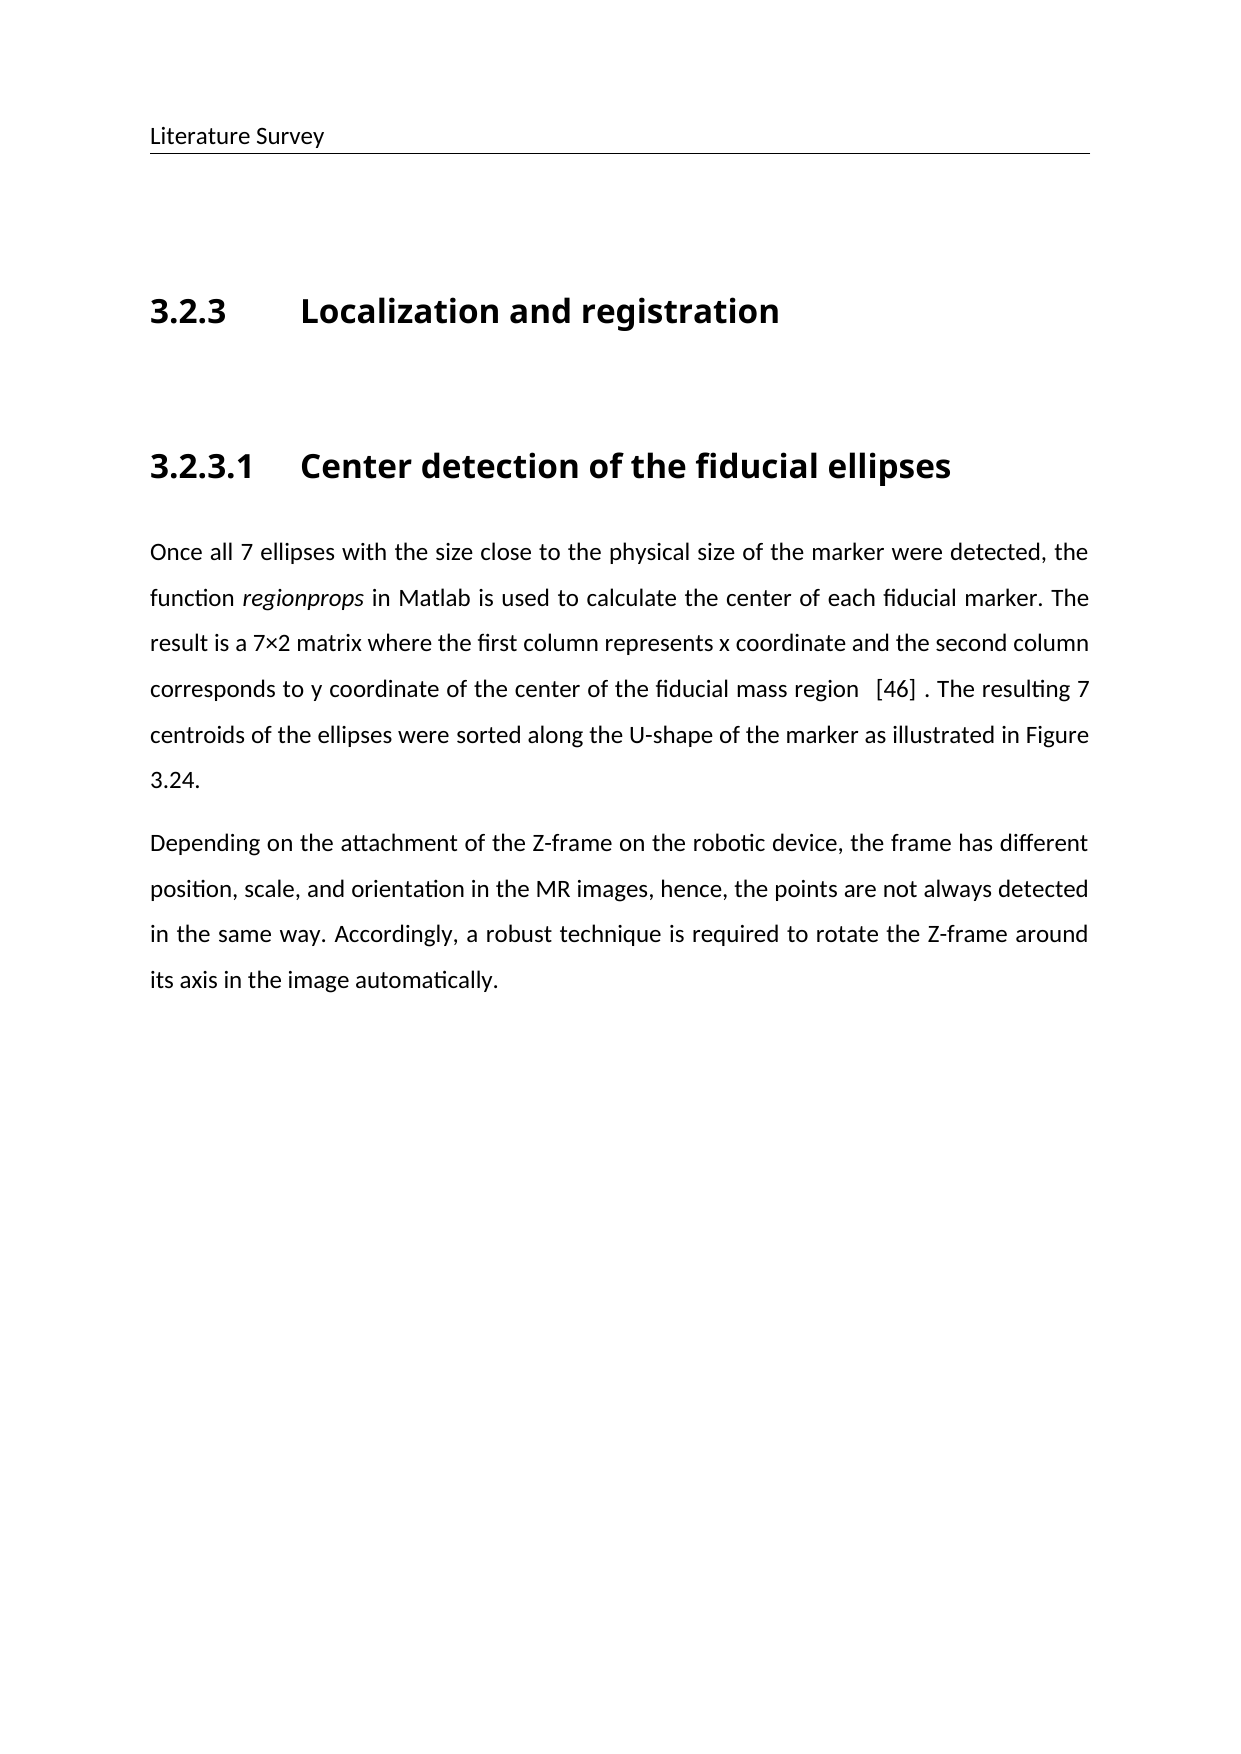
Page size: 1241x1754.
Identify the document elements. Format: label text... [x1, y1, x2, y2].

subtitle Center detection of the fiducial ellipses [150, 443, 1090, 488]
subtitle Localization and registration [150, 287, 1090, 333]
text Once all 7 ellipses with the size close to the physical size of the marker were detected, the function regionprops in Matlab is used to calculate the center of each fiducial marker. The result is a 7×2 matrix where the first column represents x coordinate and the second column corresponds to y coordinate of the center of the fiducial mass region . The resulting 7 centroids of the ellipses were sorted along the U-shape of the marker as illustrated in Figure 3.24. [150, 536, 1090, 795]
text Depending on the attachment of the Z-frame on the robotic device, the frame has different position, scale, and orientation in the MR images, hence, the points are not always detected in the same way. Accordingly, a robust technique is required to rotate the Z-frame around its axis in the image automatically. [150, 827, 1090, 995]
